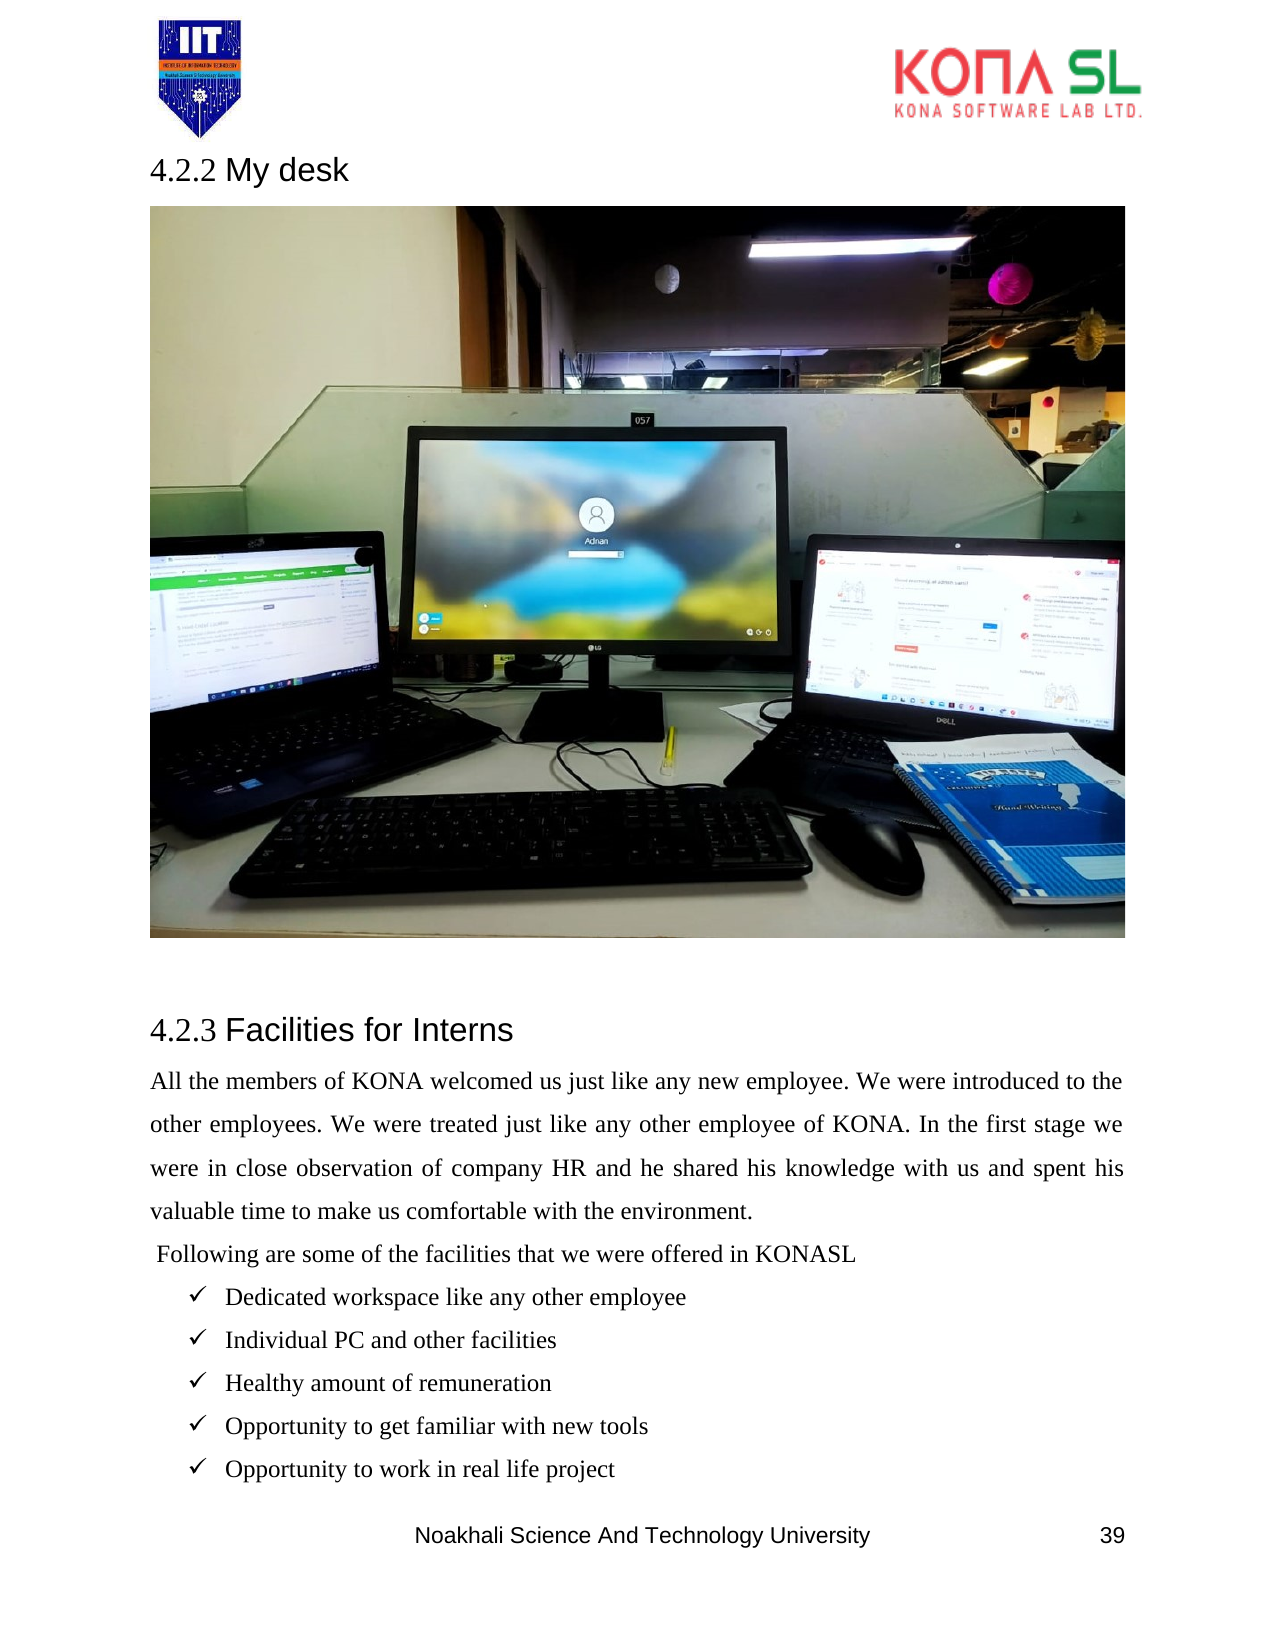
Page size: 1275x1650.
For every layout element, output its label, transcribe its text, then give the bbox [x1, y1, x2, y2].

picture [150, 206, 1125, 938]
text Following are some of the facilities that we were offered in KONASL [150, 1239, 1125, 1268]
list Individual PC and other facilities [187, 1325, 1125, 1354]
picture [893, 45, 1144, 121]
subtitle 4.2.2 My desk [150, 150, 1125, 188]
list Dedicated workspace like any other employee [187, 1282, 1125, 1311]
subtitle 4.2.3 Facilities for Interns [150, 1009, 1125, 1048]
list Opportunity to get familiar with new tools [187, 1411, 1125, 1440]
picture [136, 16, 264, 143]
text All the members of KONA welcomed us just like any new employee. We were introduced to the other employees. We were treated just like any other employee of KONA. In the first stage we were in close observation of company HR and he shared his knowledge with us and spent his valuable time to make us comfortable with the environment. [150, 1066, 1125, 1224]
list Healthy amount of remuneration [187, 1368, 1125, 1397]
list Opportunity to work in real life project [187, 1454, 1125, 1483]
